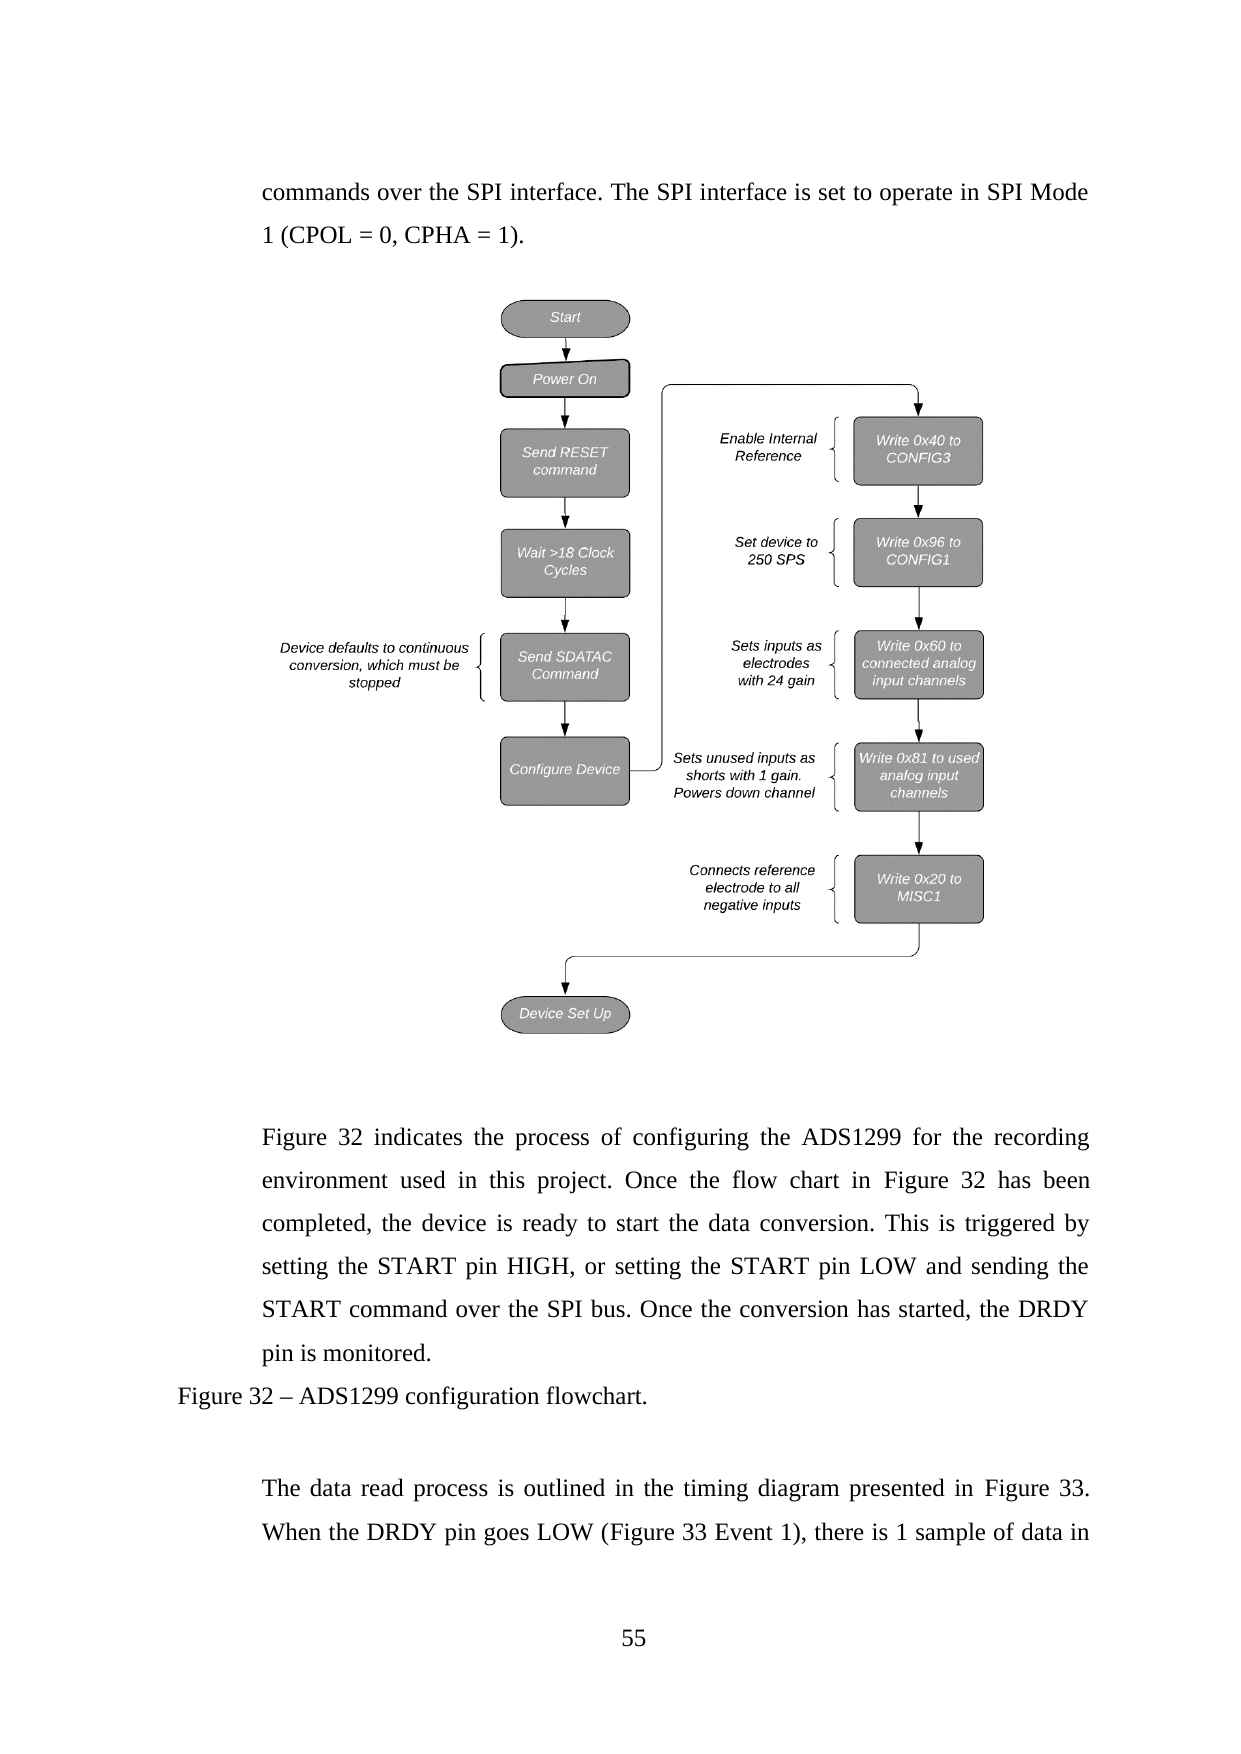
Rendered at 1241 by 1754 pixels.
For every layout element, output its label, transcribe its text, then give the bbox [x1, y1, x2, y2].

text Figure 31 indicates the process of configuring the ADS1299 for the recording environment used in this project. Once the flow chart in Figure 31 has been completed, the device is ready to start the data conversion. This is triggered by setting the START pin HIGH, or setting the START pin LOW and sending the START command over the SPI bus. Once the conversion has started, the DRDY pin is monitored. [262, 1122, 1090, 1366]
picture [261, 284, 1008, 1051]
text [262, 1473, 1090, 1545]
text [262, 177, 1090, 249]
